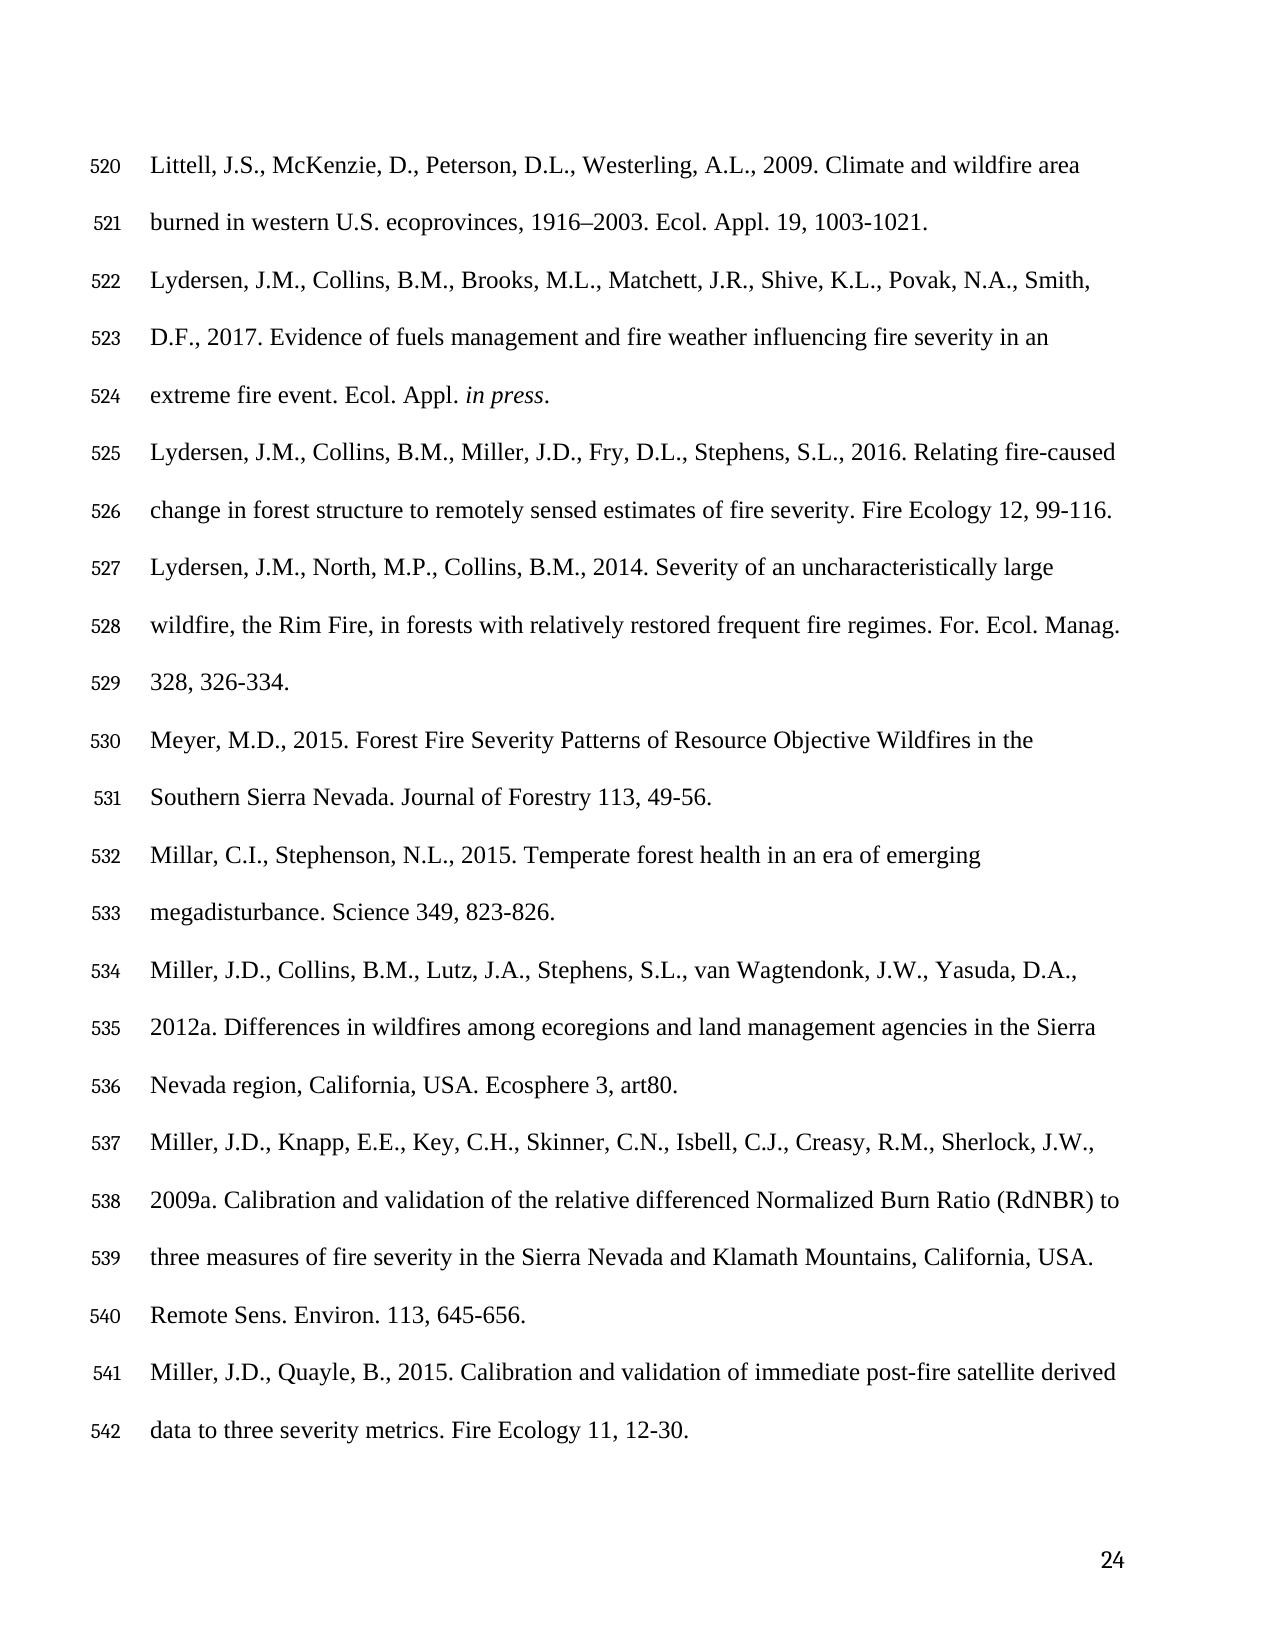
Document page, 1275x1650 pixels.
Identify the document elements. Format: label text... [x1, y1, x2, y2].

text Lydersen, J.M., Collins, B.M., Brooks, M.L., Matchett, J.R., Shive, K.L., Povak, N.A., Smith, D.F., 2017. Evidence of fuels management and fire weather influencing fire severity in an extreme fire event. Ecol. Appl. in press. [150, 265, 1125, 409]
text Lydersen, J.M., North, M.P., Collins, B.M., 2014. Severity of an uncharacteristically large wildfire, the Rim Fire, in forests with relatively restored frequent fire regimes. For. Ecol. Manag. 328, 326-334. [150, 552, 1125, 696]
text Miller, J.D., Knapp, E.E., Key, C.H., Skinner, C.N., Isbell, C.J., Creasy, R.M., Sherlock, J.W., 2009a. Calibration and validation of the relative differenced Normalized Burn Ratio (RdNBR) to three measures of fire severity in the Sierra Nevada and Klamath Mountains, California, USA. Remote Sens. Environ. 113, 645-656. [150, 1127, 1125, 1329]
text Littell, J.S., McKenzie, D., Peterson, D.L., Westerling, A.L., 2009. Climate and wildfire area burned in western U.S. ecoprovinces, 1916–2003. Ecol. Appl. 19, 1003-1021. [150, 150, 1125, 236]
text Miller, J.D., Collins, B.M., Lutz, J.A., Stephens, S.L., van Wagtendonk, J.W., Yasuda, D.A., 2012a. Differences in wildfires among ecoregions and land management agencies in the Sierra Nevada region, California, USA. Ecosphere 3, art80. [150, 955, 1125, 1099]
text Lydersen, J.M., Collins, B.M., Miller, J.D., Fry, D.L., Stephens, S.L., 2016. Relating fire-caused change in forest structure to remotely sensed estimates of fire severity. Fire Ecology 12, 99-116. [150, 437, 1125, 524]
text Miller, J.D., Quayle, B., 2015. Calibration and validation of immediate post-fire satellite derived data to three severity metrics. Fire Ecology 11, 12-30. [150, 1357, 1125, 1444]
text Millar, C.I., Stephenson, N.L., 2015. Temperate forest health in an era of emerging megadisturbance. Science 349, 823-826. [150, 840, 1125, 926]
text Meyer, M.D., 2015. Forest Fire Severity Patterns of Resource Objective Wildfires in the Southern Sierra Nevada. Journal of Forestry 113, 49-56. [150, 725, 1125, 811]
